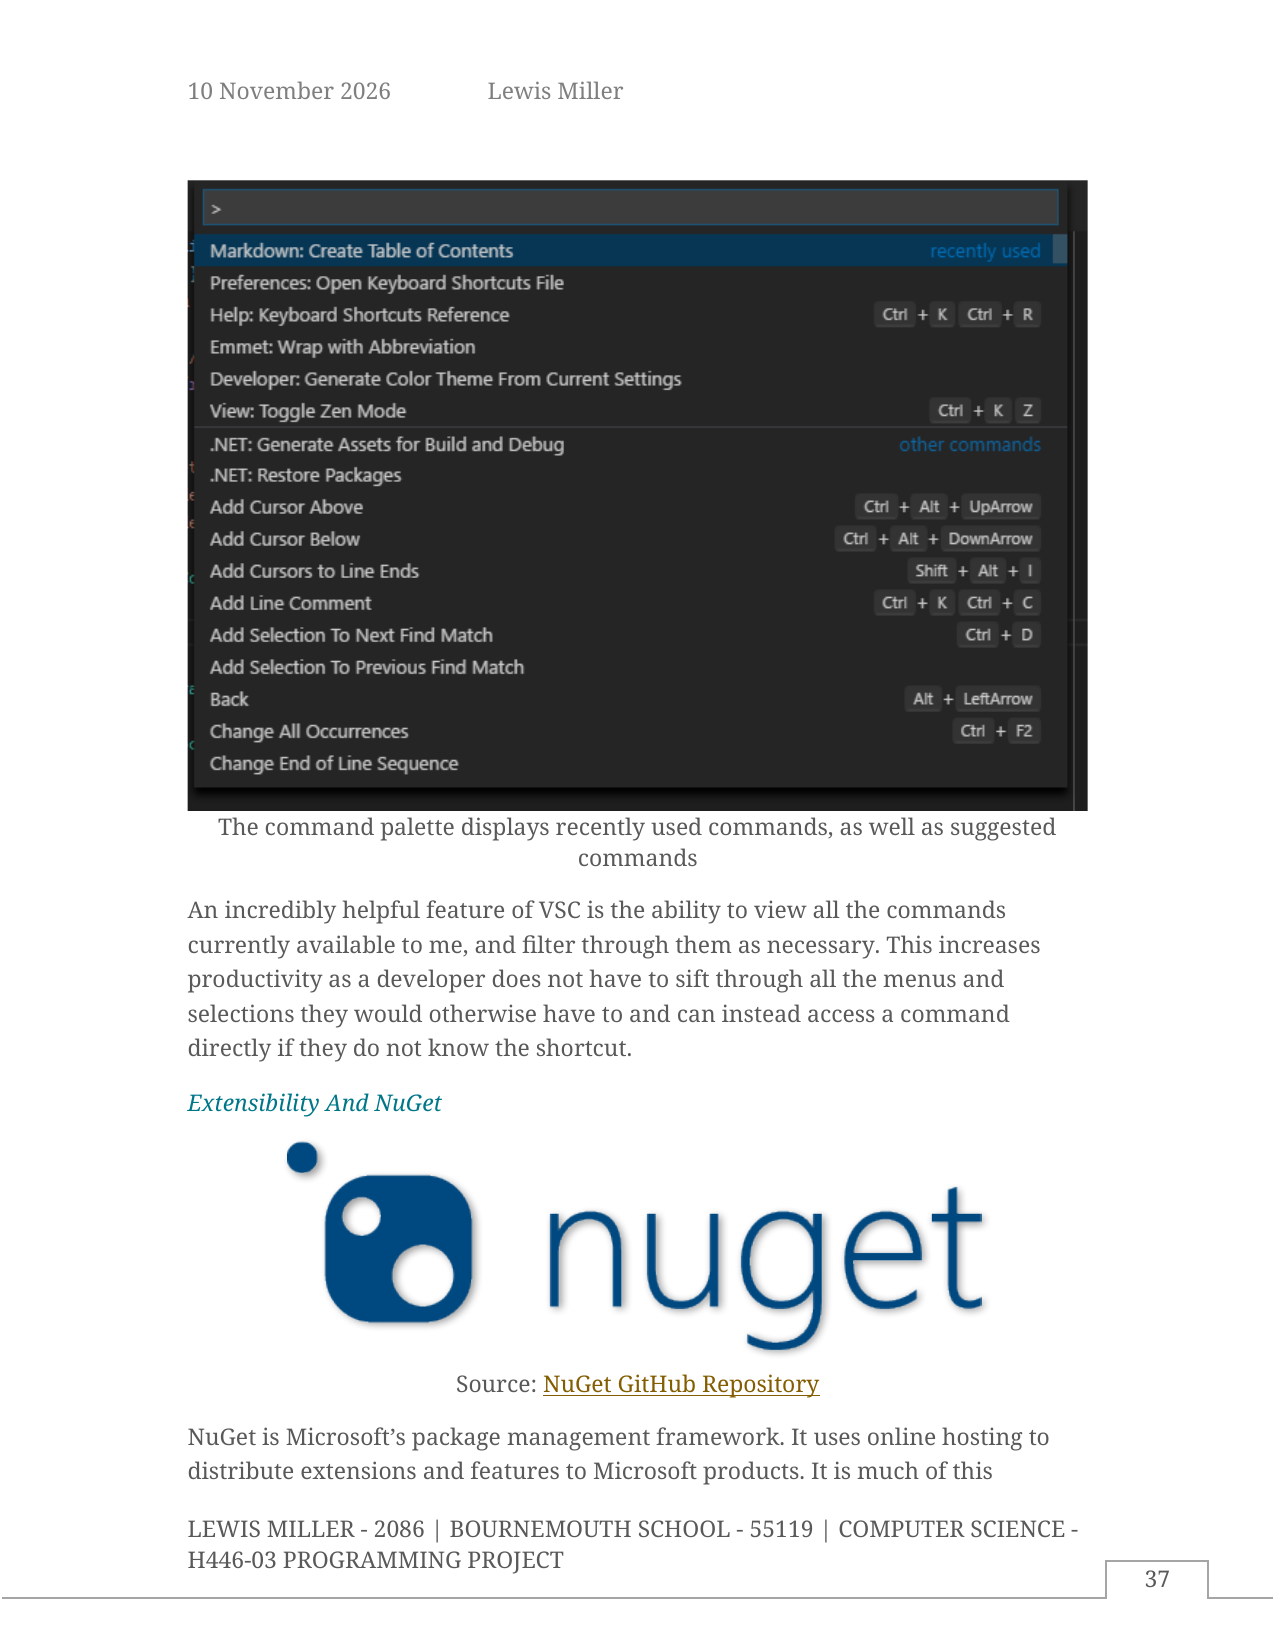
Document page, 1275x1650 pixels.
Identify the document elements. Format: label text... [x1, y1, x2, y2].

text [187, 1421, 1087, 1486]
picture [287, 1140, 982, 1352]
text Source: NuGet GitHub Repository [187, 1368, 1087, 1400]
subtitle Extensibility And NuGet [187, 1087, 1087, 1118]
text An incredibly helpful feature of VSC is the ability to view all the commands currently available to me, and filter through them as necessary. This increases productivity as a developer does not have to sift through all the menus and selections they would otherwise have to and can instead access a command directly if they do not know the shortcut. [187, 894, 1087, 1063]
picture [187, 180, 1088, 811]
text The command palette displays recently used commands, as well as suggested commands [187, 811, 1087, 873]
